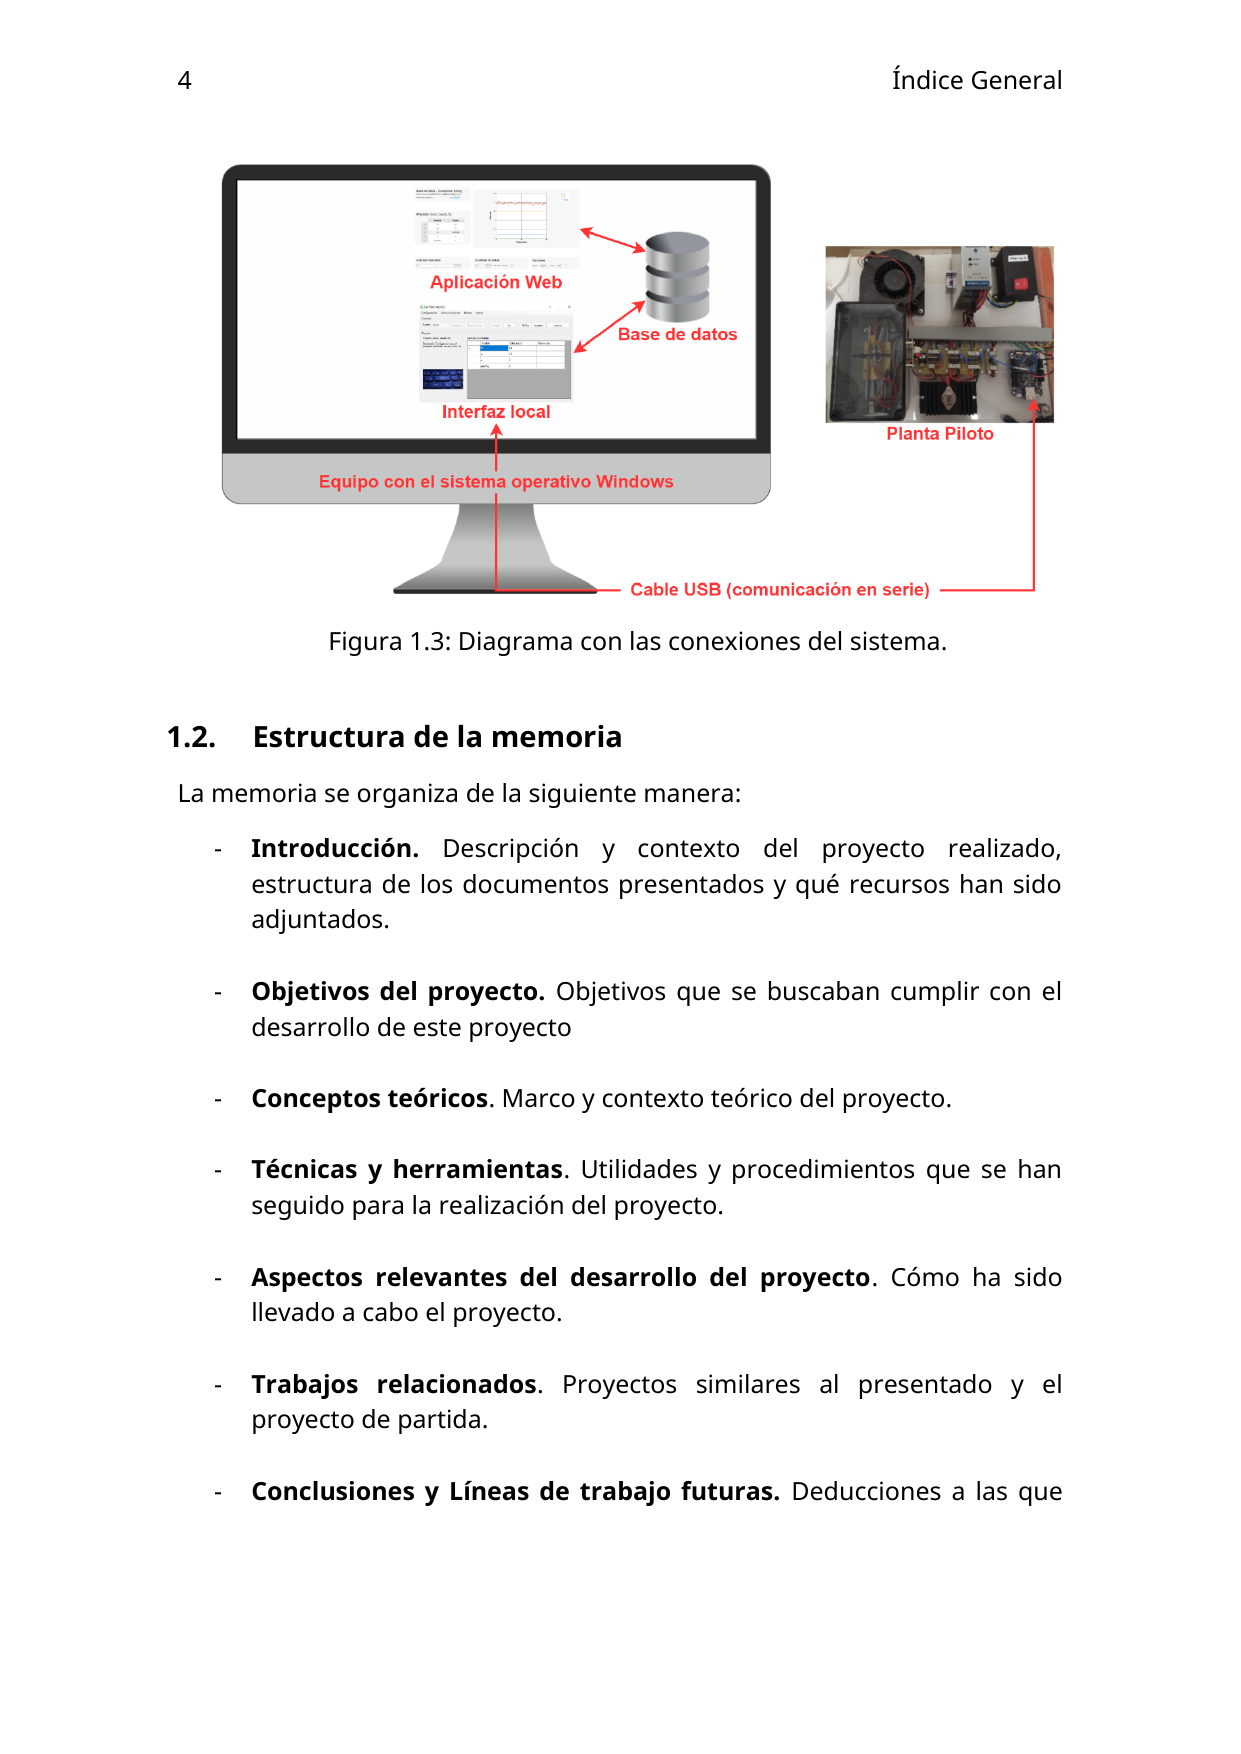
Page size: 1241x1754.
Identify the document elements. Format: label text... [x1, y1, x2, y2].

picture [217, 159, 1059, 602]
text Figura 1.3: Diagrama con las conexiones del sistema. [177, 624, 1063, 658]
list Técnicas y herramientas. Utilidades y procedimientos que se han seguido para la realización del proyecto. [214, 1152, 1063, 1222]
list Trabajos relacionados. Proyectos similares al presentado y el proyecto de partida. [214, 1366, 1063, 1436]
list Conceptos teóricos. Marco y contexto teórico del proyecto. [214, 1081, 1063, 1115]
list Objetivos del proyecto. Objetivos que se buscaban cumplir con el desarrollo de este proyecto [214, 973, 1063, 1043]
list Aspectos relevantes del desarrollo del proyecto. Cómo ha sido llevado a cabo el proyecto. [214, 1259, 1063, 1329]
list Introducción. Descripción y contexto del proyecto realizado, estructura de los documentos presentados y qué recursos han sido adjuntados. [214, 831, 1063, 936]
text Estructura de la memoria [166, 717, 1063, 756]
text La memoria se organiza de la siguiente manera: [177, 776, 968, 809]
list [214, 1474, 1063, 1508]
